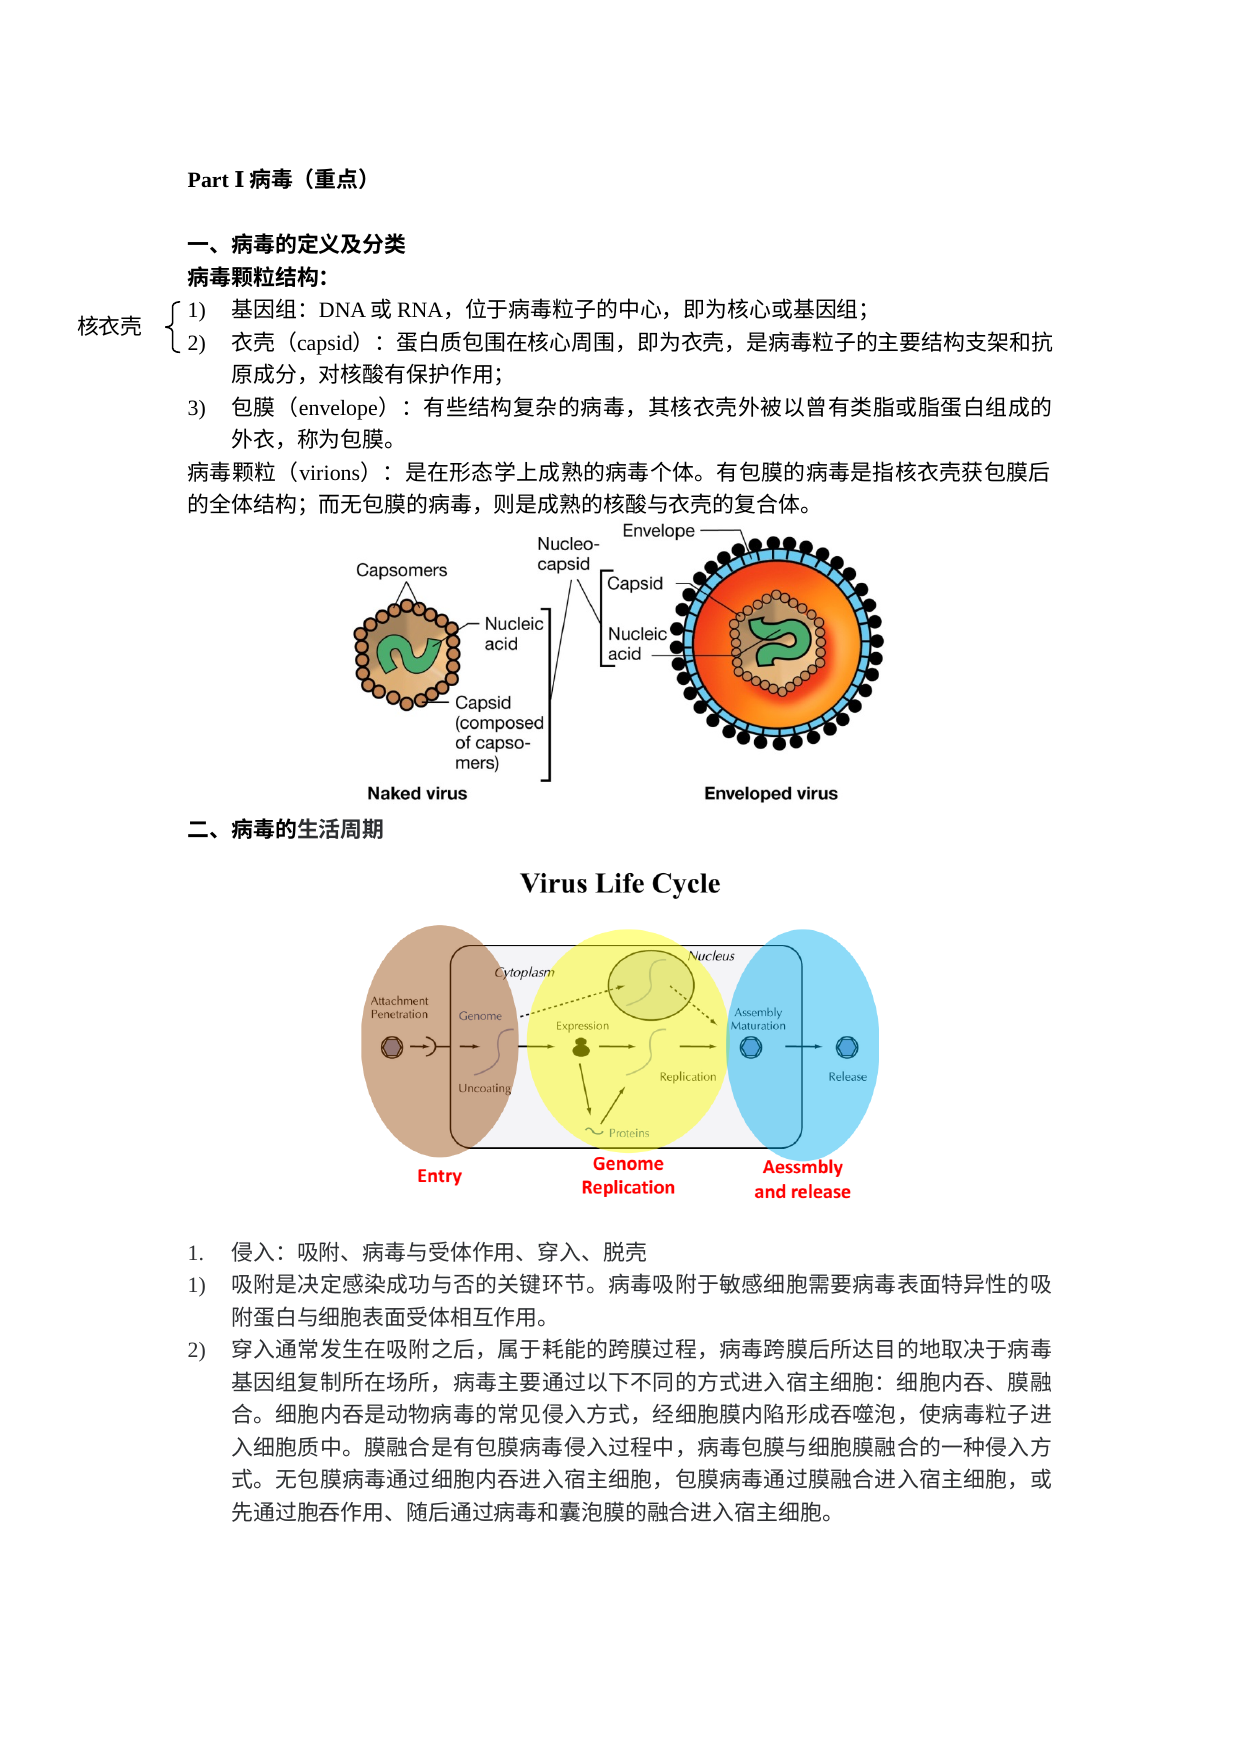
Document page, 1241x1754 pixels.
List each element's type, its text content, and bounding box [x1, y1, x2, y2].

list 基因组：DNA或RNA，位于病毒粒子的中心，即为核心或基因组； [187, 292, 1053, 324]
list 吸附是决定感染成功与否的关键环节。病毒吸附于敏感细胞需要病毒表面特异性的吸附蛋白与细胞表面受体相互作用。 [187, 1267, 1053, 1332]
text 病毒颗粒（virions）：是在形态学上成熟的病毒个体。有包膜的病毒是指核衣壳获包膜后的全体结构；而无包膜的病毒，则是成熟的核酸与衣壳的复合体。 [187, 454, 1053, 519]
picture [352, 519, 889, 807]
list 衣壳（capsid）：蛋白质包围在核心周围，即为衣壳，是病毒粒子的主要结构支架和抗原成分，对核酸有保护作用； [187, 324, 1053, 389]
text 病毒颗粒结构： [187, 259, 1053, 292]
list 侵入：吸附、病毒与受体作用、穿入、脱壳 [187, 1234, 1053, 1267]
picture [361, 864, 879, 1199]
text 二、病毒的生活周期 [187, 812, 1053, 844]
text 一、病毒的定义及分类 [187, 227, 1053, 259]
text Part Ⅰ病毒（重点） [187, 162, 1053, 194]
list 包膜（envelope）：有些结构复杂的病毒，其核衣壳外被以曾有类脂或脂蛋白组成的外衣，称为包膜。 [187, 389, 1053, 454]
list 穿入通常发生在吸附之后，属于耗能的跨膜过程，病毒跨膜后所达目的地取决于病毒基因组复制所在场所，病毒主要通过以下不同的方式进入宿主细胞：细胞内吞、膜融合。细胞内吞是动物病毒的常见侵入方式，经细胞膜内陷形成吞噬泡，使病毒粒子进入细胞质中。膜融合是有包膜病毒侵入过程中，病毒包膜与细胞膜融合的一种侵入方式。无包膜病毒通过细胞内吞进入宿主细胞，包膜病毒通过膜融合进入宿主细胞，或先通过胞吞作用、随后通过病毒和囊泡膜的融合进入宿主细胞。 [187, 1332, 1053, 1527]
